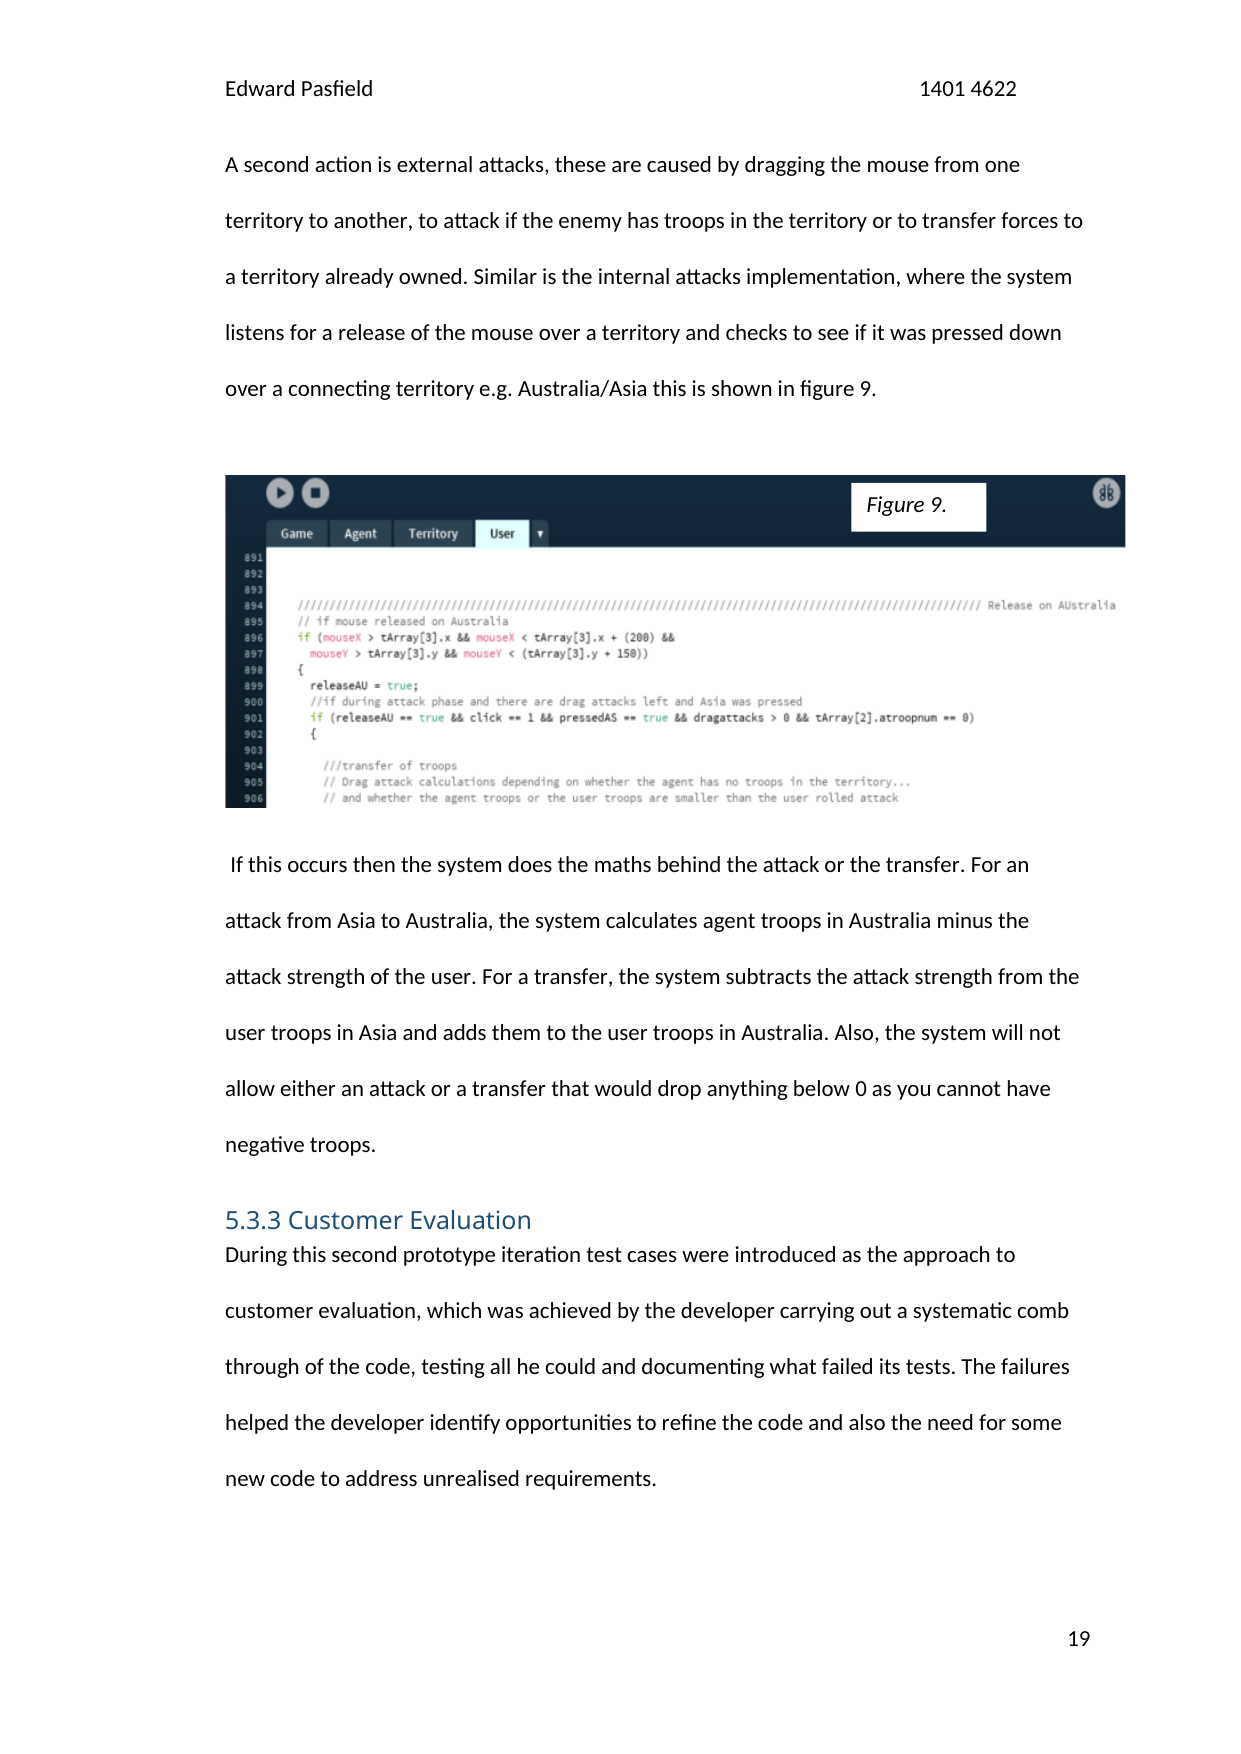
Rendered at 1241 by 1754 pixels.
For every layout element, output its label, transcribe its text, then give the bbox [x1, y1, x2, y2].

subtitle 5.3.3 Customer Evaluation [225, 1203, 1090, 1237]
picture [225, 475, 1126, 808]
text A second action is external attacks, these are caused by dragging the mouse from one territory to another, to attack if the enemy has troops in the territory or to transfer forces to a territory already owned. Similar is the internal attacks implementation, where the system listens for a release of the mouse over a territory and checks to see if it was pressed down over a connecting territory e.g. Australia/Asia this is shown in figure 9. [225, 150, 1090, 402]
text If this occurs then the system does the maths behind the attack or the transfer. For an attack from Asia to Australia, the system calculates agent troops in Australia minus the attack strength of the user. For a transfer, the system subtracts the attack strength from the user troops in Asia and adds them to the user troops in Australia. Also, the system will not allow either an attack or a transfer that would drop anything below 0 as you cannot have negative troops. [225, 850, 1090, 1158]
text During this second prototype iteration test cases were introduced as the approach to customer evaluation, which was achieved by the developer carrying out a systematic comb through of the code, testing all he could and documenting what failed its tests. The failures helped the developer identify opportunities to refine the code and also the need for some new code to address unrealised requirements. [225, 1240, 1090, 1492]
